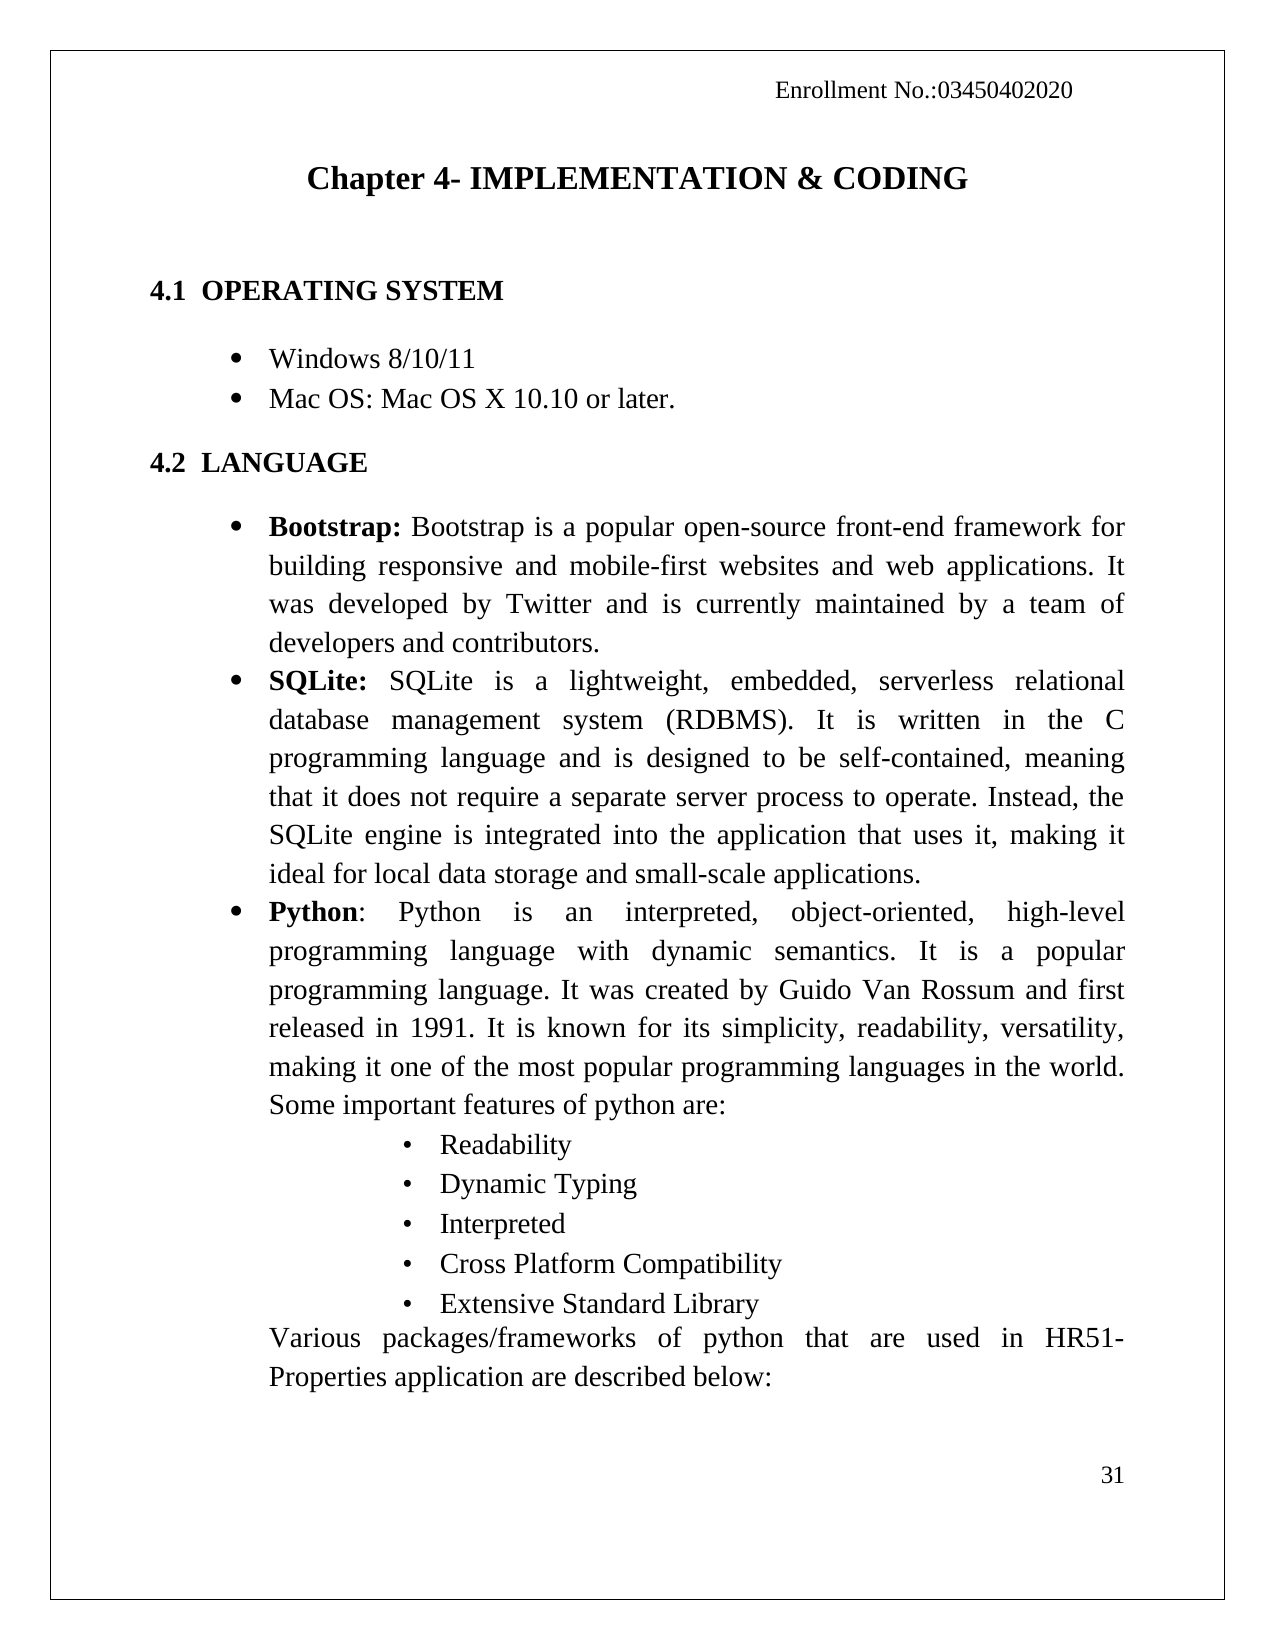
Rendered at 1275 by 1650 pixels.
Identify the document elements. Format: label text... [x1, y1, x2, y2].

list Mac OS: Mac OS X 10.10 or later. [231, 381, 1224, 415]
list Readability [402, 1127, 1224, 1160]
text Various packages/frameworks of python that are used in HR51-Properties application are described below: [269, 1320, 1125, 1392]
list Windows 8/10/11 [231, 342, 1224, 375]
list Extensive Standard Library [402, 1286, 1224, 1319]
list Python: Python is an interpreted, object-oriented, high-level programming language with dynamic semantics. It is a popular programming language. It was created by Guido Van Rossum and first released in 1991. It is known for its simplicity, readability, versatility, making it one of the most popular programming languages in the world. Some important features of python are: [231, 894, 1126, 1121]
subtitle LANGUAGE [150, 445, 1224, 478]
list Interpreted [402, 1206, 1224, 1240]
list SQLite: SQLite is a lightweight, embedded, serverless relational database management system (RDBMS). It is written in the C programming language and is designed to be self-contained, meaning that it does not require a separate server process to operate. Instead, the SQLite engine is integrated into the application that uses it, making it ideal for local data storage and small-scale applications. [231, 663, 1126, 889]
list Bootstrap: Bootstrap is a popular open-source front-end framework for building responsive and mobile-first websites and web applications. It was developed by Twitter and is currently maintained by a team of developers and contributors. [231, 509, 1126, 658]
list Dynamic Typing [402, 1167, 1224, 1200]
list Cross Platform Compatibility [402, 1246, 1224, 1280]
subtitle Chapter 4- IMPLEMENTATION & CODING [108, 158, 1167, 196]
subtitle OPERATING SYSTEM [150, 273, 1224, 307]
